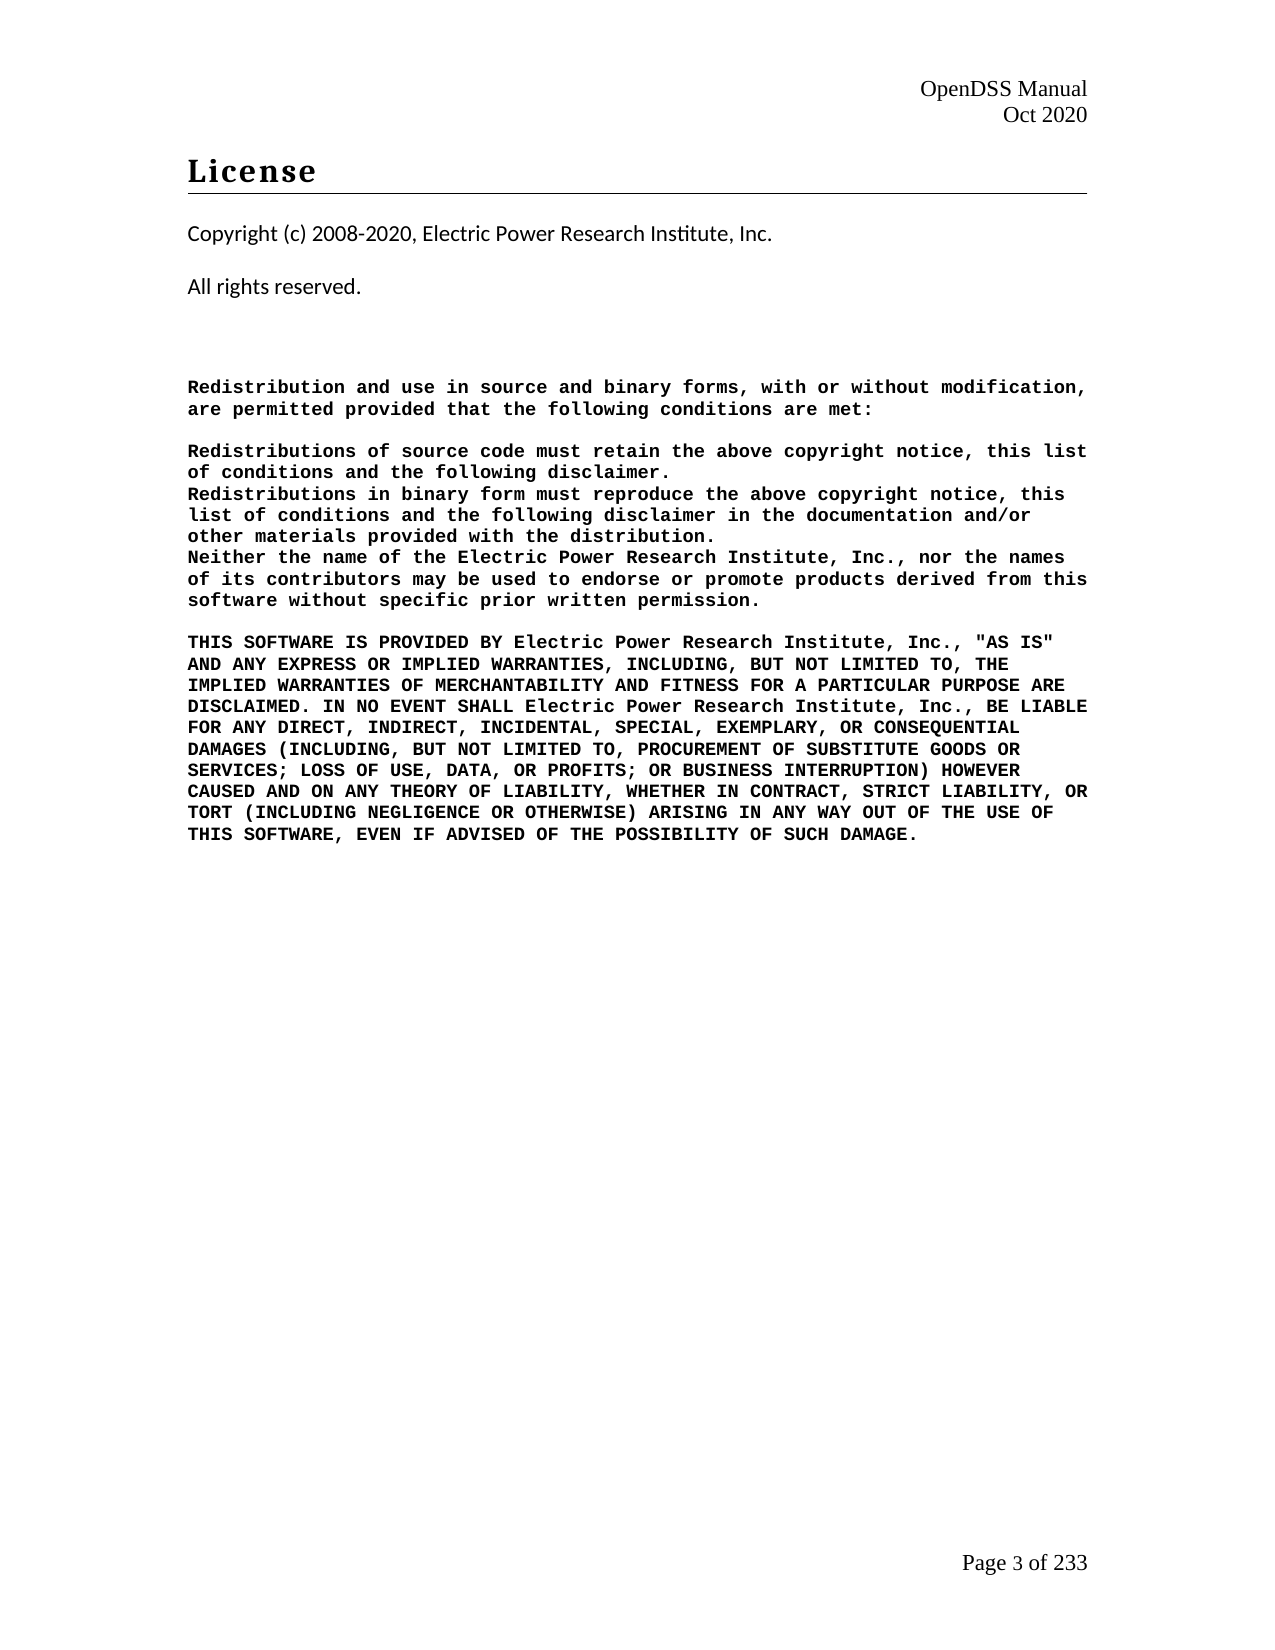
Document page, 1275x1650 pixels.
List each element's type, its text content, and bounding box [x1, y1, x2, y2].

text Neither the name of the Electric Power Research Institute, Inc., nor the names of its contributors may be used to endorse or promote products derived from this software without specific prior written permission. [187, 548, 1087, 612]
text THIS SOFTWARE IS PROVIDED BY Electric Power Research Institute, Inc., "AS IS" AND ANY EXPRESS OR IMPLIED WARRANTIES, INCLUDING, BUT NOT LIMITED TO, THE IMPLIED WARRANTIES OF MERCHANTABILITY AND FITNESS FOR A PARTICULAR PURPOSE ARE DISCLAIMED. IN NO EVENT SHALL Electric Power Research Institute, Inc., BE LIABLE FOR ANY DIRECT, INDIRECT, INCIDENTAL, SPECIAL, EXEMPLARY, OR CONSEQUENTIAL DAMAGES (INCLUDING, BUT NOT LIMITED TO, PROCUREMENT OF SUBSTITUTE GOODS OR SERVICES; LOSS OF USE, DATA, OR PROFITS; OR BUSINESS INTERRUPTION) HOWEVER CAUSED AND ON ANY THEORY OF LIABILITY, WHETHER IN CONTRACT, STRICT LIABILITY, OR TORT (INCLUDING NEGLIGENCE OR OTHERWISE) ARISING IN ANY WAY OUT OF THE USE OF THIS SOFTWARE, EVEN IF ADVISED OF THE POSSIBILITY OF SUCH DAMAGE. [187, 633, 1087, 846]
text Redistribution and use in source and binary forms, with or without modification, are permitted provided that the following conditions are met: [187, 378, 1087, 421]
text Redistributions in binary form must reproduce the above copyright notice, this list of conditions and the following disclaimer in the documentation and/or other materials provided with the distribution. [187, 484, 1087, 548]
subtitle License [187, 153, 1087, 194]
text Redistributions of source code must retain the above copyright notice, this list of conditions and the following disclaimer. [187, 442, 1087, 484]
text All rights reserved. [187, 272, 1087, 300]
text Copyright (c) 2008-2020, Electric Power Research Institute, Inc. [187, 219, 1087, 247]
